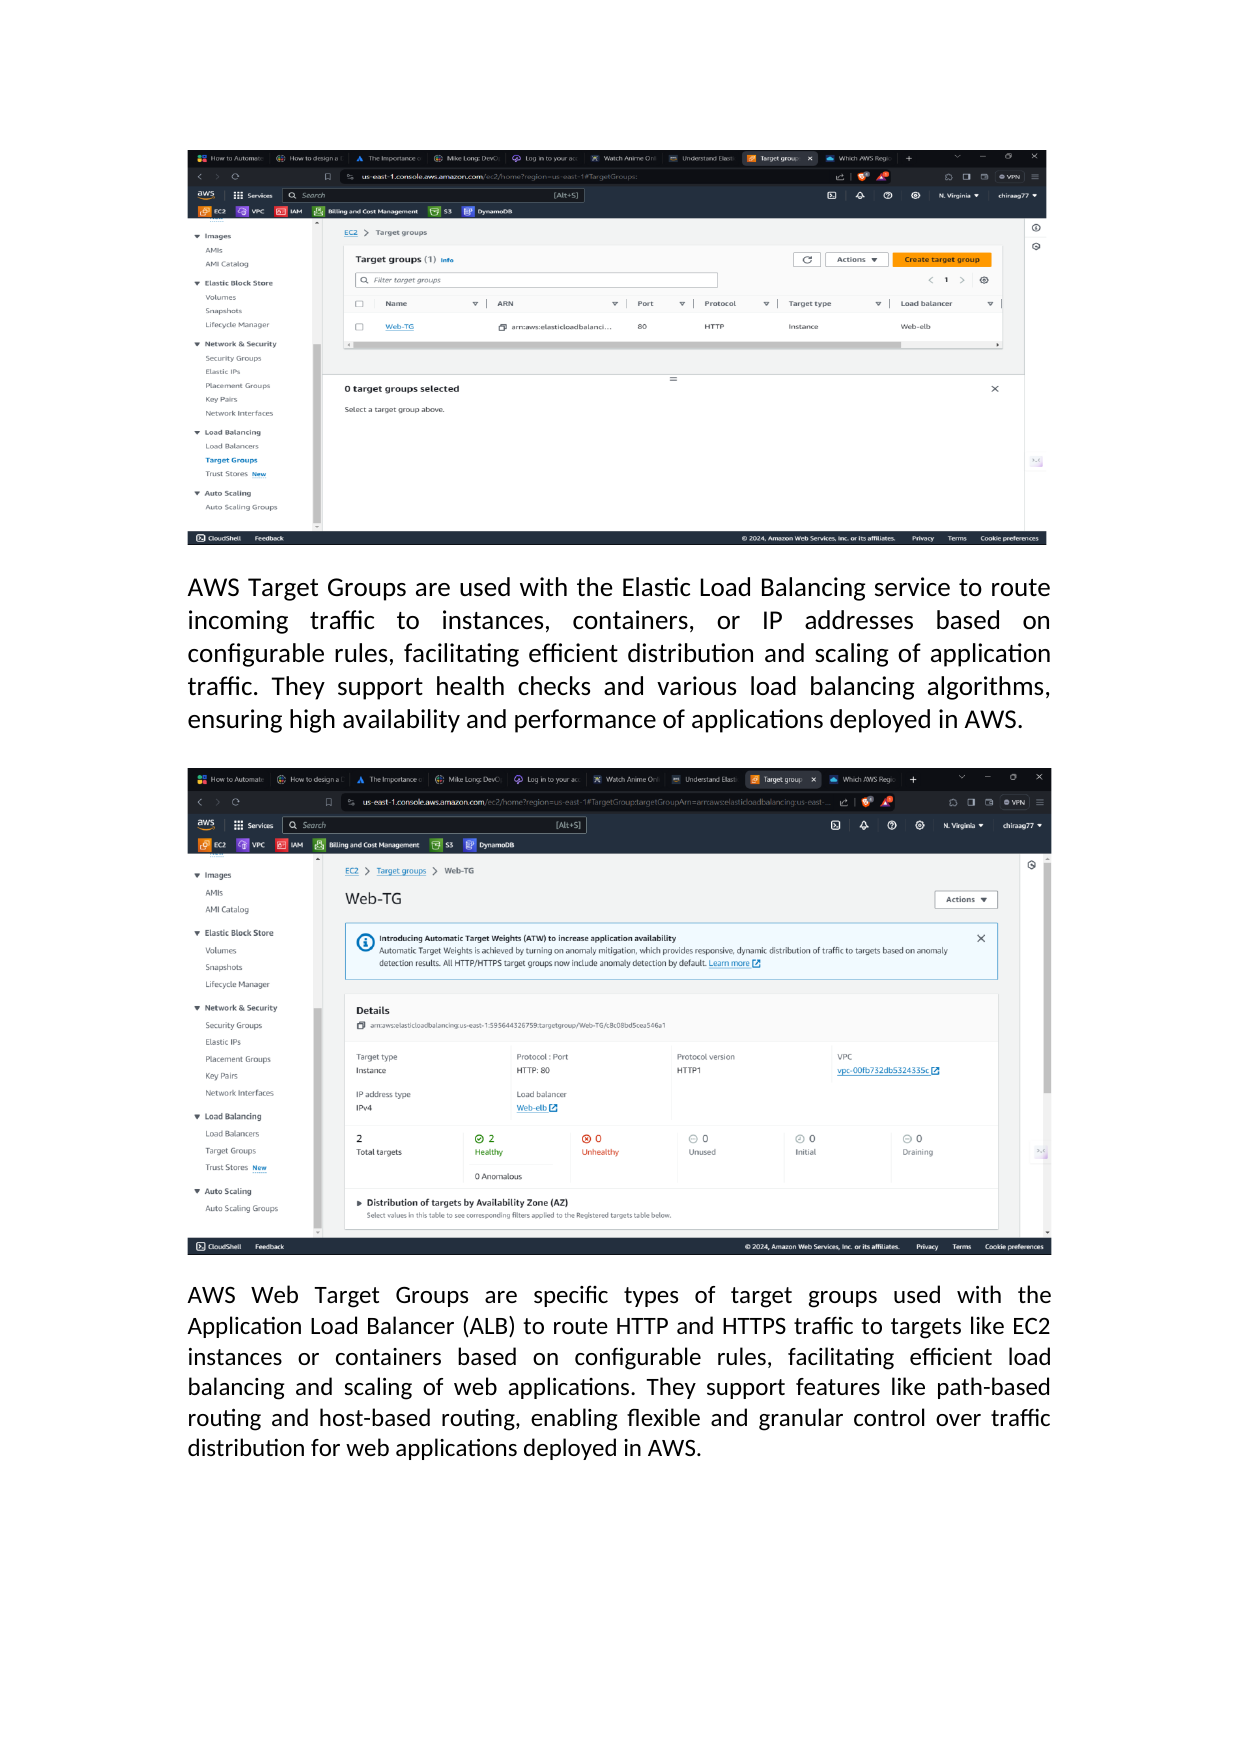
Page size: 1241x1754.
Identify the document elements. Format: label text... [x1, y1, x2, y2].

picture [187, 150, 1047, 545]
text AWS Web Target Groups are specific types of target groups used with the Application Load Balancer (ALB) to route HTTP and HTTPS traffic to targets like EC2 instances or containers based on configurable rules, facilitating efficient load balancing and scaling of web applications. They support features like path-based routing and host-based routing, enabling flexible and granular control over traffic distribution for web applications deployed in AWS. [187, 1279, 1053, 1463]
picture [187, 768, 1052, 1255]
text AWS Target Groups are used with the Elastic Load Balancing service to route incoming traffic to instances, containers, or IP addresses based on configurable rules, facilitating efficient distribution and scaling of application traffic. They support health checks and various load balancing algorithms, ensuring high availability and performance of applications deployed in AWS. [187, 570, 1053, 735]
